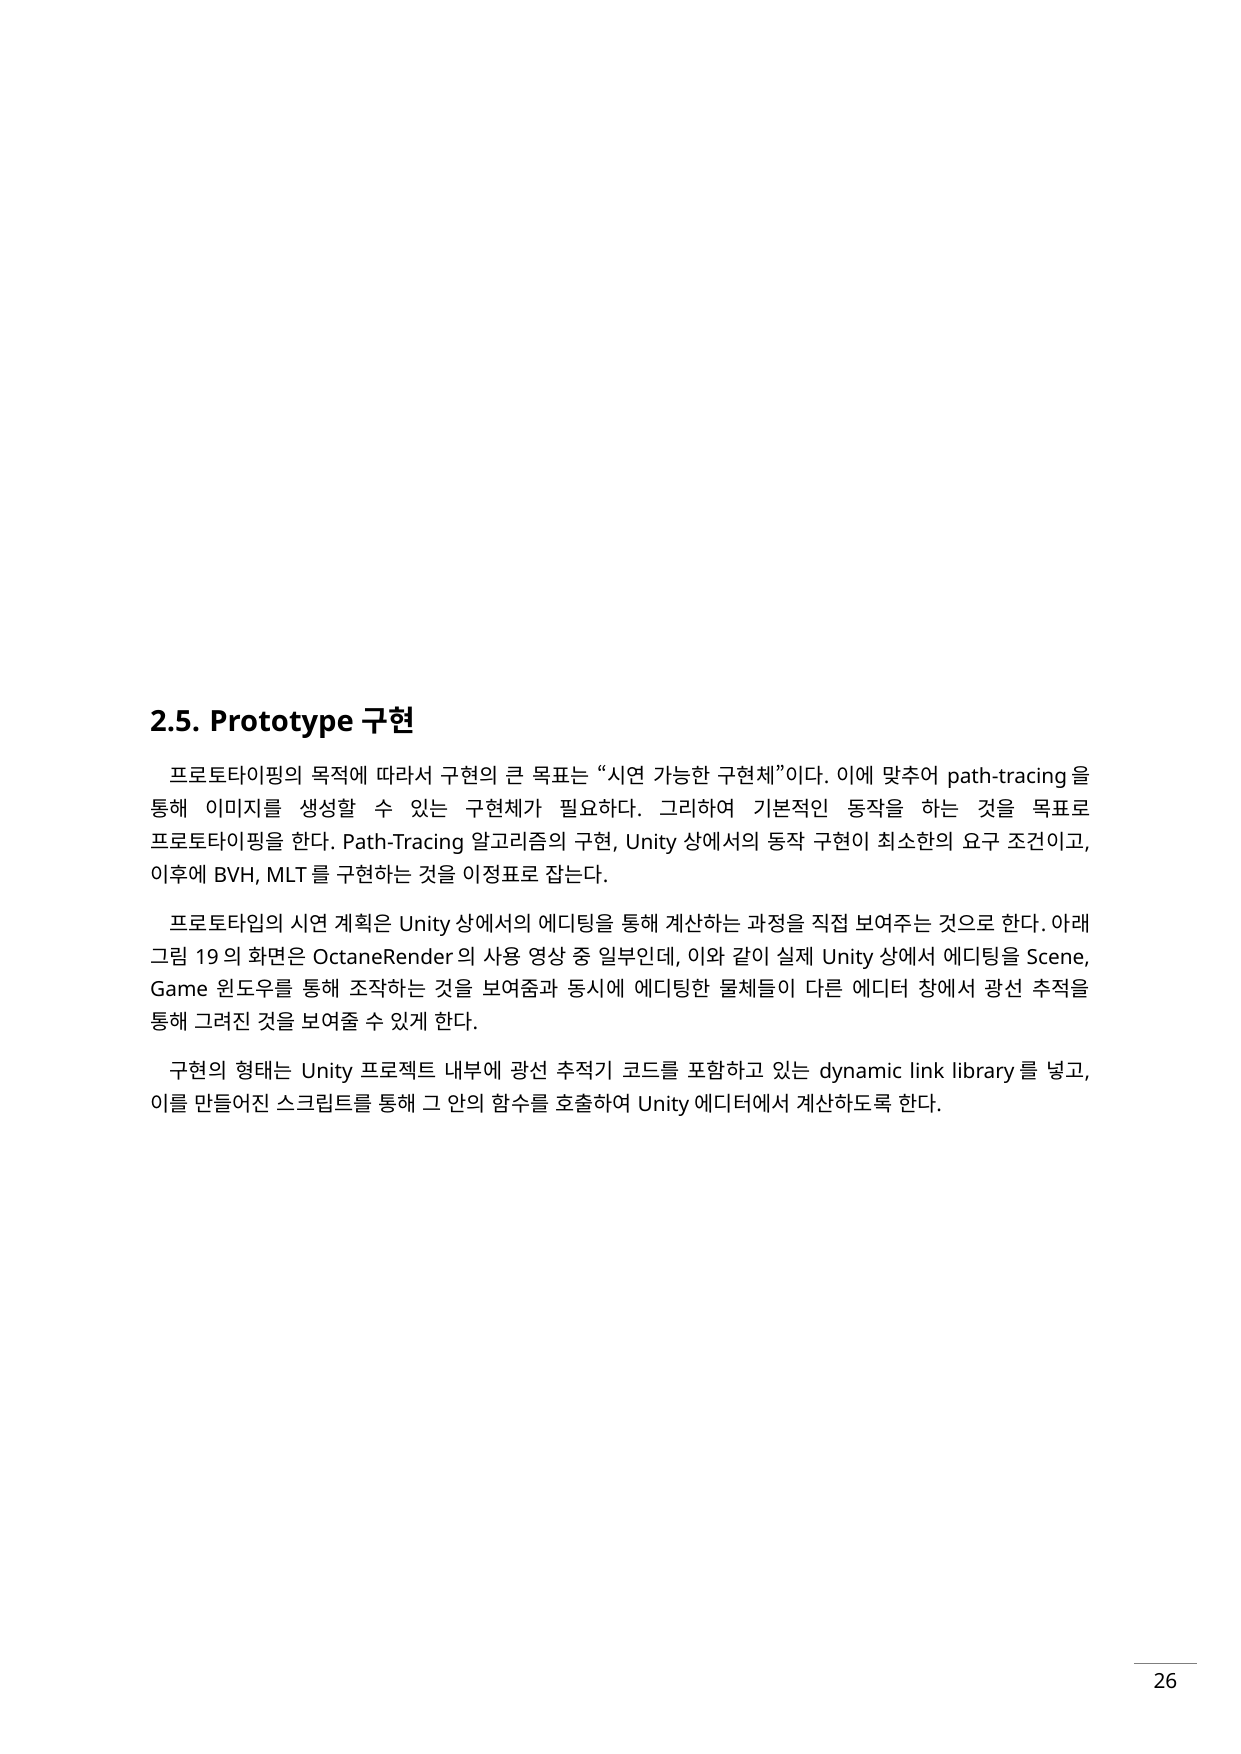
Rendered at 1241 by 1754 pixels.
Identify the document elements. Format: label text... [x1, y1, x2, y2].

subtitle Prototype 구현 [150, 697, 1090, 740]
text 프로토타입의 시연 계획은 Unity 상에서의 에디팅을 통해 계산하는 과정을 직접 보여주는 것으로 한다. 아래 그림 19의 화면은 OctaneRender의 사용 영상 중 일부인데, 이와 같이 실제 Unity 상에서 에디팅을 Scene, Game 윈도우를 통해 조작하는 것을 보여줌과 동시에 에디팅한 물체들이 다른 에디터 창에서 광선 추적을 통해 그려진 것을 보여줄 수 있게 한다. [150, 907, 1090, 1036]
text 구현의 형태는 Unity 프로젝트 내부에 광선 추적기 코드를 포함하고 있는 dynamic link library를 넣고, 이를 만들어진 스크립트를 통해 그 안의 함수를 호출하여 Unity 에디터에서 계산하도록 한다. [150, 1055, 1090, 1118]
text 프로토타이핑의 목적에 따라서 구현의 큰 목표는 “시연 가능한 구현체”이다. 이에 맞추어 path-tracing을 통해 이미지를 생성할 수 있는 구현체가 필요하다. 그리하여 기본적인 동작을 하는 것을 목표로 프로토타이핑을 한다. Path-Tracing 알고리즘의 구현, Unity 상에서의 동작 구현이 최소한의 요구 조건이고, 이후에 BVH, MLT를 구현하는 것을 이정표로 잡는다. [150, 760, 1090, 888]
